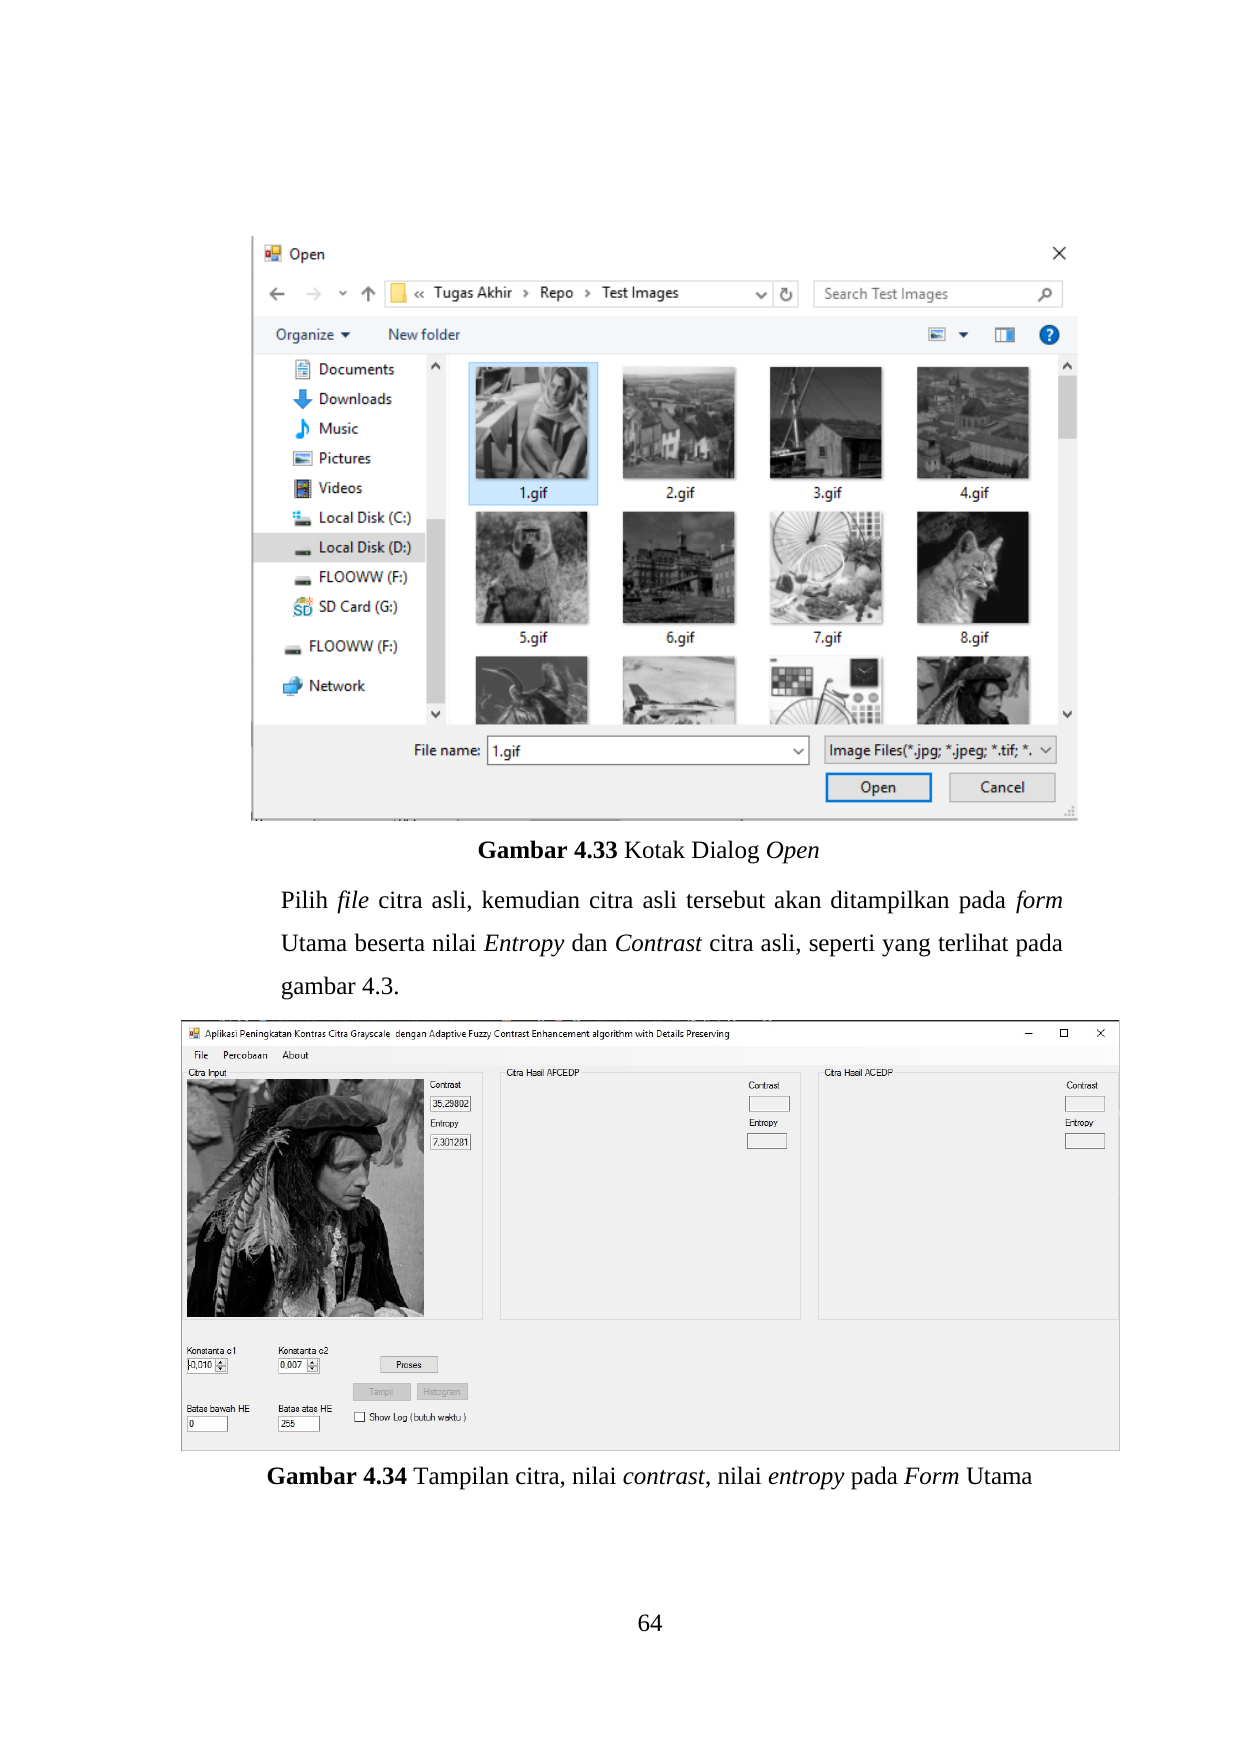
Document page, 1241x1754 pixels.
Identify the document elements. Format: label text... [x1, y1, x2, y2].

picture [181, 1020, 1120, 1451]
text Pilih file citra asli, kemudian citra asli tersebut akan ditampilkan pada form Utama beserta nilai Entropy dan Contrast citra asli, seperti yang terlihat pada gambar 4.3. [281, 885, 1063, 1000]
picture [251, 236, 1078, 821]
